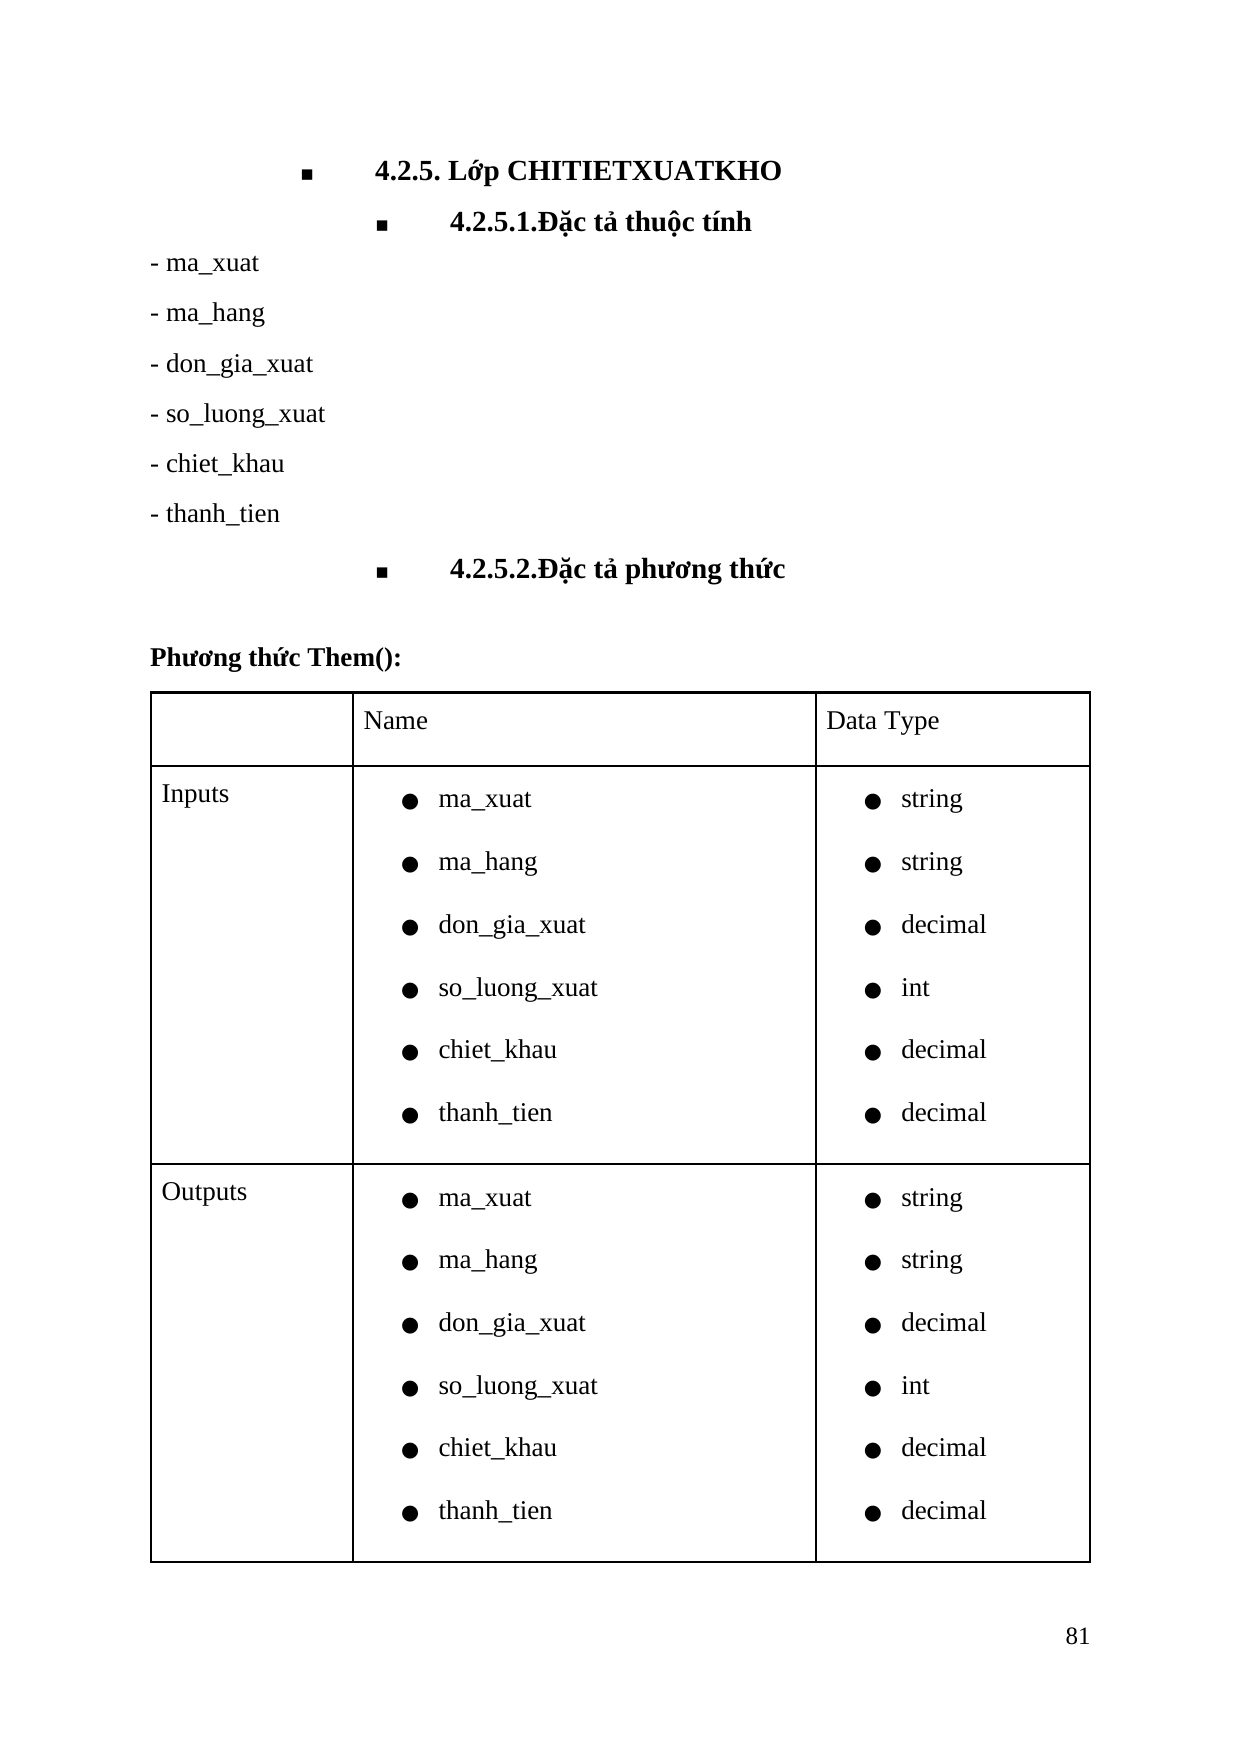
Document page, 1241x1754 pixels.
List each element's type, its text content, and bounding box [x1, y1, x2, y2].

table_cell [817, 1165, 1089, 1561]
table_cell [354, 1165, 815, 1561]
subtitle 4.2.5. Lớp CHITIETXUATKHO [225, 150, 1090, 193]
table_cell string string decimal int decimal decimal [817, 767, 1089, 1163]
text - don_gia_xuat [150, 347, 1090, 378]
text - chiet_khau [150, 447, 1090, 478]
text - ma_xuat [150, 246, 1090, 277]
text - ma_hang [150, 296, 1090, 328]
subtitle 4.2.5.2.Đặc tả phương thức [262, 547, 1090, 590]
subtitle 4.2.5.1.Đặc tả thuộc tính [262, 200, 1090, 243]
table_header Data Type [817, 694, 1089, 764]
text - so_luong_xuat [150, 397, 1090, 428]
table_cell ma_xuat ma_hang don_gia_xuat so_luong_xuat chiet_khau thanh_tien [354, 767, 815, 1163]
table_cell Outputs [152, 1165, 352, 1561]
text Phương thức Them(): [150, 641, 1090, 672]
table_cell Inputs [152, 767, 352, 1163]
table_header [152, 694, 352, 764]
table_header Name [354, 694, 815, 764]
text - thanh_tien [150, 497, 1090, 528]
